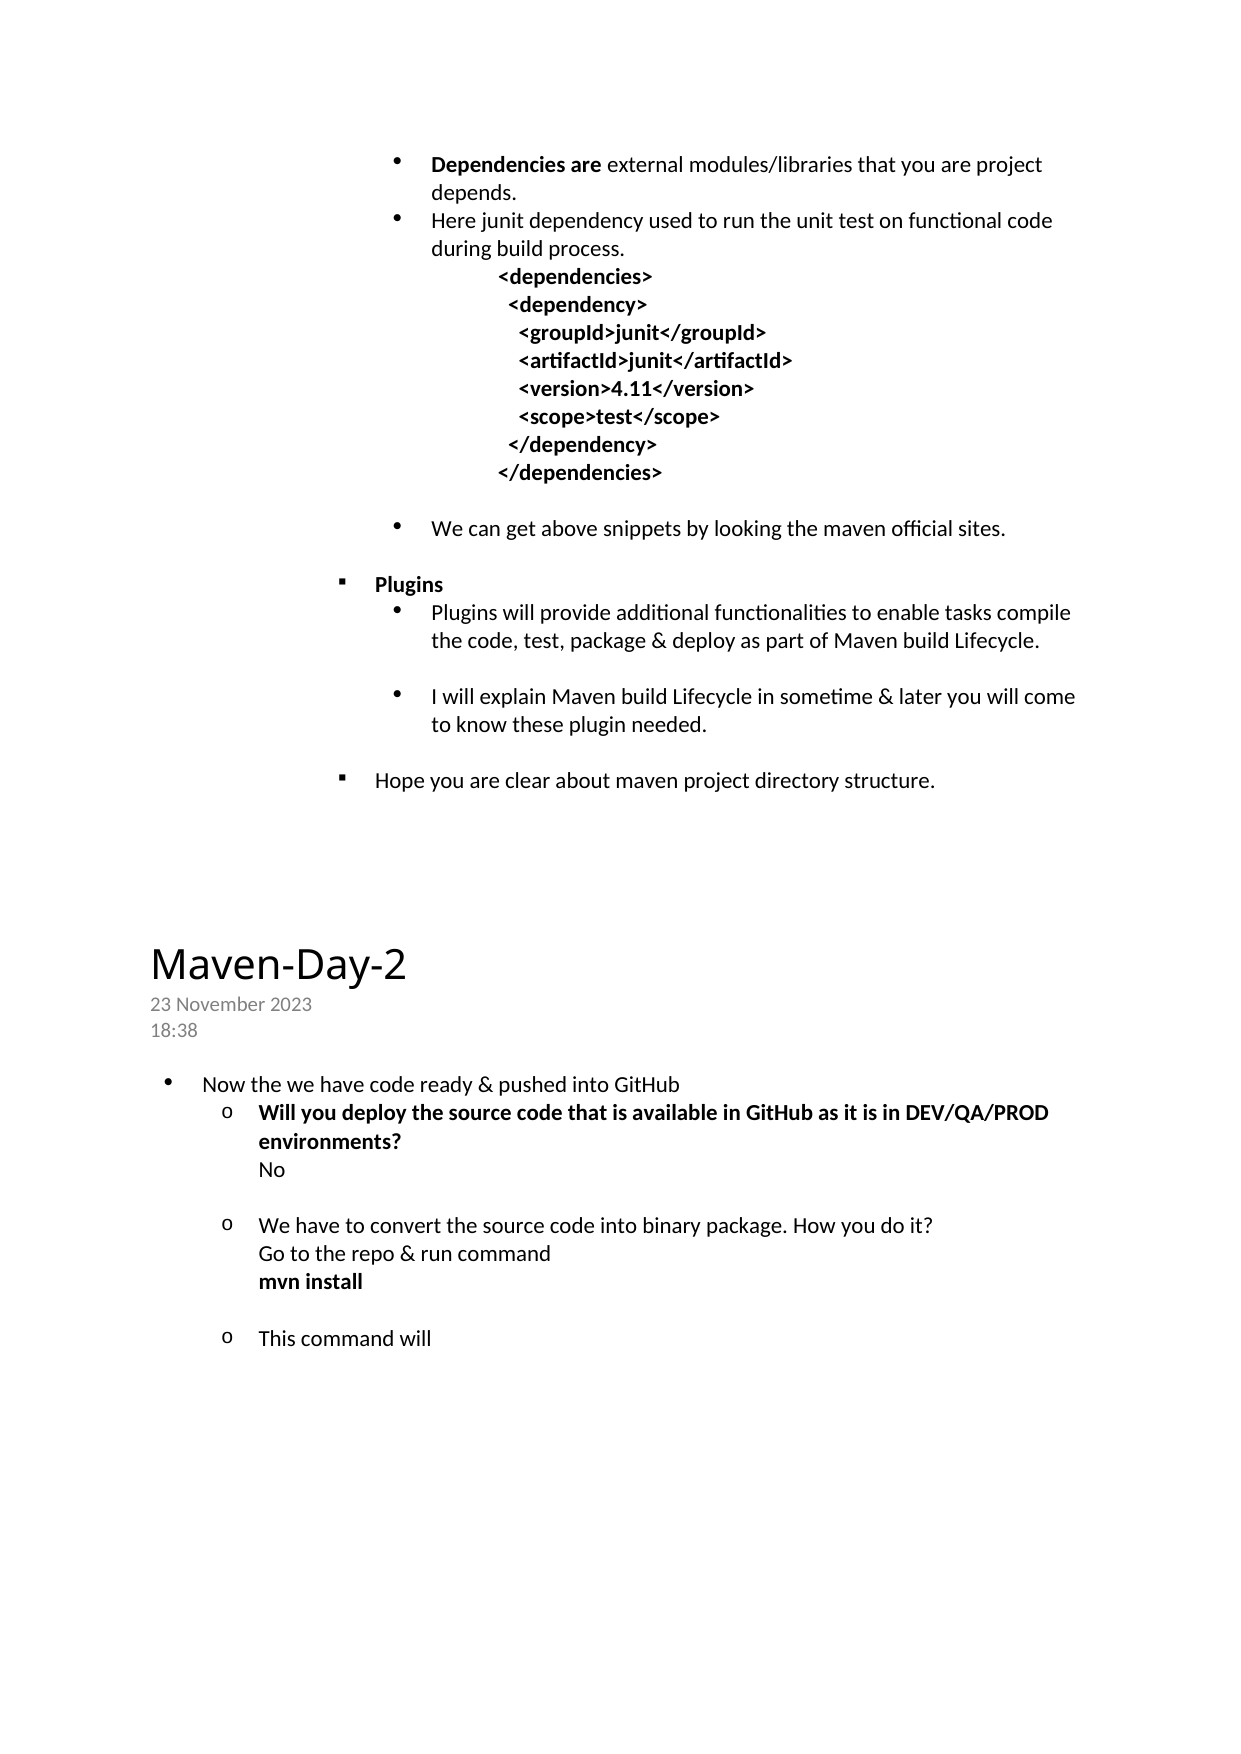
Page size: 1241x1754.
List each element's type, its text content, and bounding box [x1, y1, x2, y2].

list Plugins will provide additional functionalities to enable tasks compile the code, test, package & deploy as part of Maven build Lifecycle. [394, 598, 1090, 654]
list Here junit dependency used to run the unit test on functional code during build process. [394, 206, 1090, 262]
list Now the we have code ready & pushed into GitHub [164, 1070, 1090, 1098]
text </dependency> [487, 430, 1090, 458]
list Hope you are clear about maven project directory structure. [337, 766, 1090, 794]
list Dependencies are external modules/libraries that you are project depends. [394, 150, 1090, 206]
text <groupId>junit</groupId> [487, 318, 1090, 346]
list Plugins [337, 570, 1090, 598]
text </dependencies> [487, 458, 1090, 486]
text 18:38 [150, 1017, 1090, 1042]
list We have to convert the source code into binary package. How you do it? [221, 1211, 1090, 1239]
text <scope>test</scope> [487, 402, 1090, 430]
list Will you deploy the source code that is available in GitHub as it is in DEV/QA/PROD environments? [221, 1098, 1090, 1155]
text No [258, 1155, 1090, 1183]
text Go to the repo & run command [258, 1239, 1090, 1267]
list I will explain Maven build Lifecycle in sometime & later you will come to know these plugin needed. [394, 682, 1090, 738]
text <dependencies> [487, 262, 1090, 290]
text <version>4.11</version> [487, 374, 1090, 402]
text mvn install [258, 1267, 1090, 1295]
text <dependency> [487, 290, 1090, 318]
text 23 November 2023 [150, 991, 1090, 1017]
list We can get above snippets by looking the maven official sites. [394, 514, 1090, 542]
text Maven-Day-2 [150, 934, 1090, 991]
list This command will [221, 1323, 1090, 1352]
text <artifactId>junit</artifactId> [487, 346, 1090, 374]
